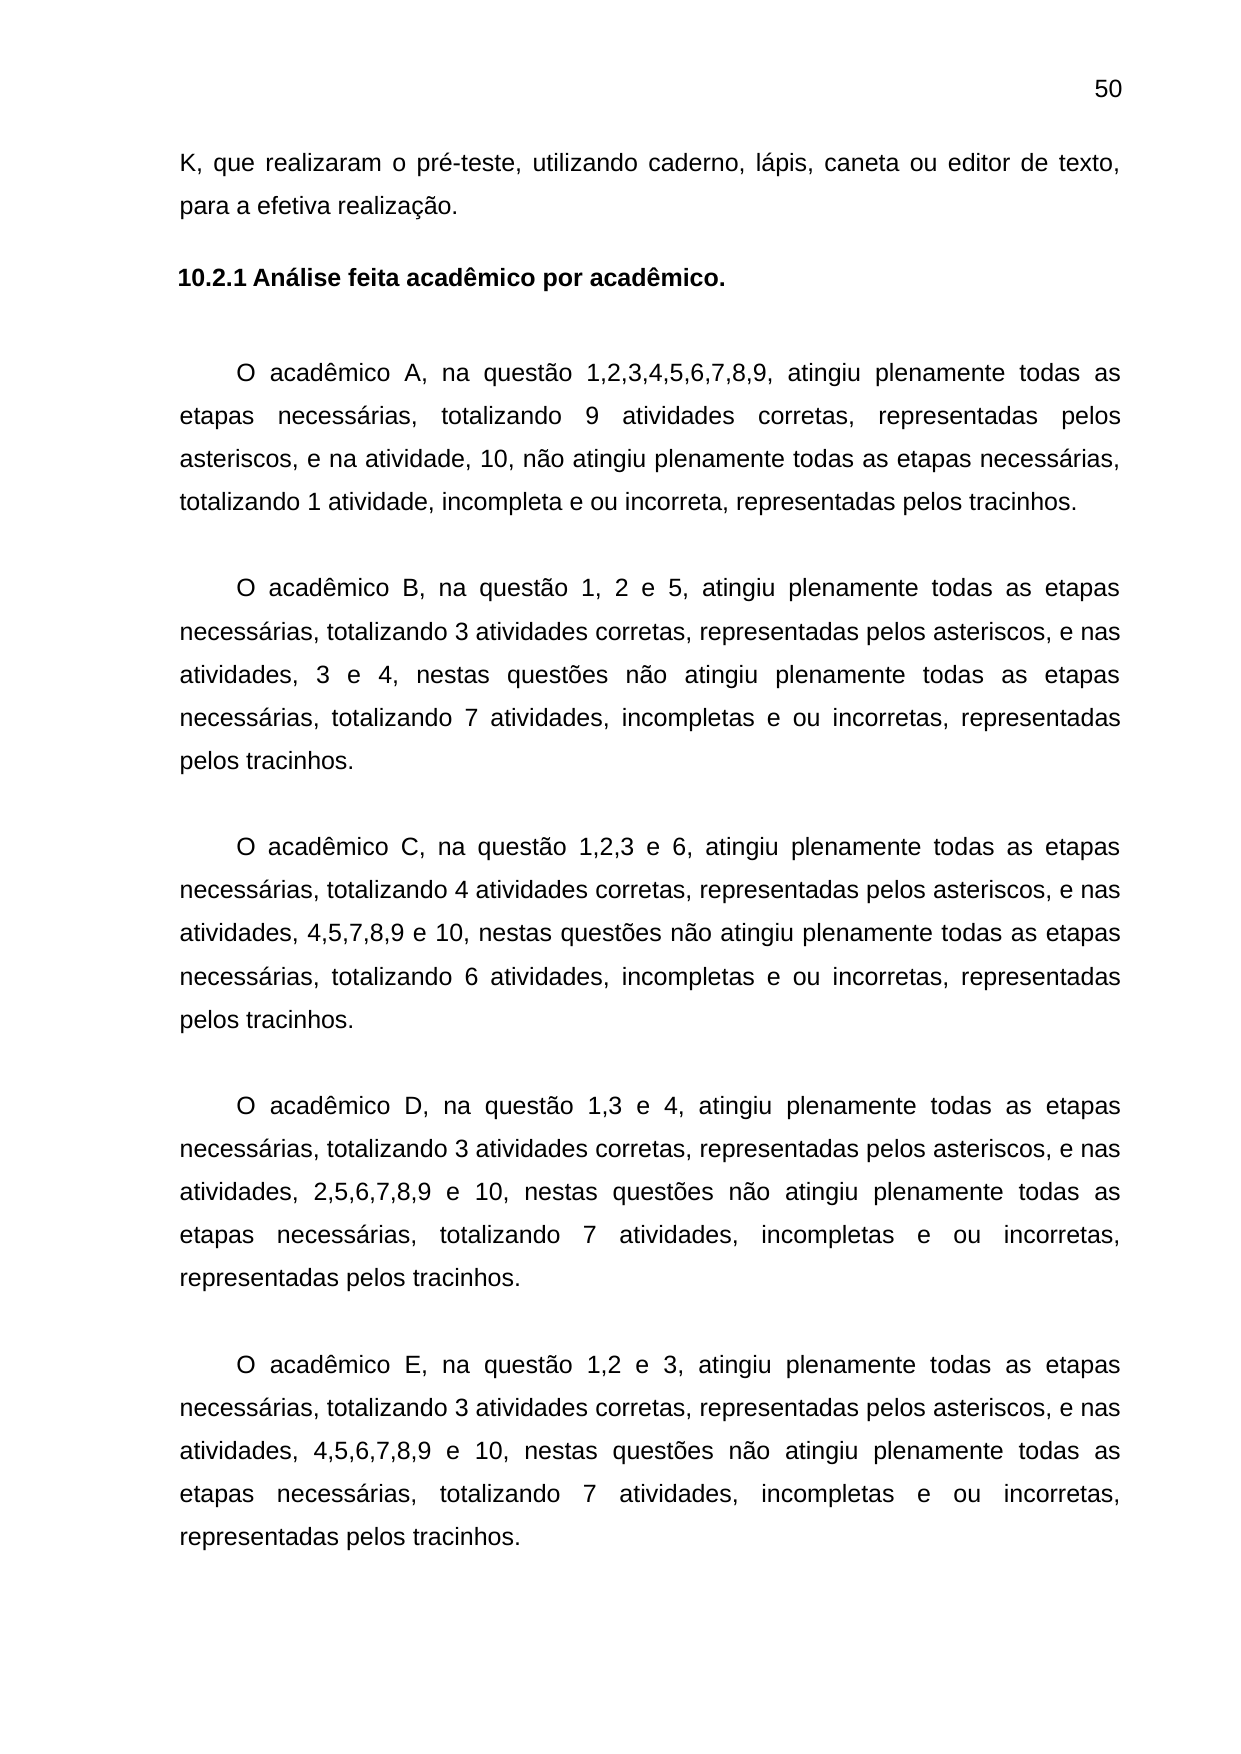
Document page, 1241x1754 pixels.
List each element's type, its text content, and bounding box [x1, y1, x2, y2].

text O acadêmico A, na questão 1,2,3,4,5,6,7,8,9, atingiu plenamente todas as etapas necessárias, totalizando 9 atividades corretas, representadas pelos asteriscos, e na atividade, 10, não atingiu plenamente todas as etapas necessárias, totalizando 1 atividade, incompleta e ou incorreta, representadas pelos tracinhos. [179, 358, 1122, 516]
text O acadêmico C, na questão 1,2,3 e 6, atingiu plenamente todas as etapas necessárias, totalizando 4 atividades corretas, representadas pelos asteriscos, e nas atividades, 4,5,7,8,9 e 10, nestas questões não atingiu plenamente todas as etapas necessárias, totalizando 6 atividades, incompletas e ou incorretas, representadas pelos tracinhos. [179, 832, 1122, 1033]
subtitle Análise feita acadêmico por acadêmico. [177, 263, 1122, 292]
text O acadêmico D, na questão 1,3 e 4, atingiu plenamente todas as etapas necessárias, totalizando 3 atividades corretas, representadas pelos asteriscos, e nas atividades, 2,5,6,7,8,9 e 10, nestas questões não atingiu plenamente todas as etapas necessárias, totalizando 7 atividades, incompletas e ou incorretas, representadas pelos tracinhos. [179, 1091, 1122, 1292]
text O acadêmico E, na questão 1,2 e 3, atingiu plenamente todas as etapas necessárias, totalizando 3 atividades corretas, representadas pelos asteriscos, e nas atividades, 4,5,6,7,8,9 e 10, nestas questões não atingiu plenamente todas as etapas necessárias, totalizando 7 atividades, incompletas e ou incorretas, representadas pelos tracinhos. [179, 1349, 1122, 1551]
text O acadêmico B, na questão 1, 2 e 5, atingiu plenamente todas as etapas necessárias, totalizando 3 atividades corretas, representadas pelos asteriscos, e nas atividades, 3 e 4, nestas questões não atingiu plenamente todas as etapas necessárias, totalizando 7 atividades, incompletas e ou incorretas, representadas pelos tracinhos. [179, 573, 1122, 774]
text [179, 148, 1122, 219]
